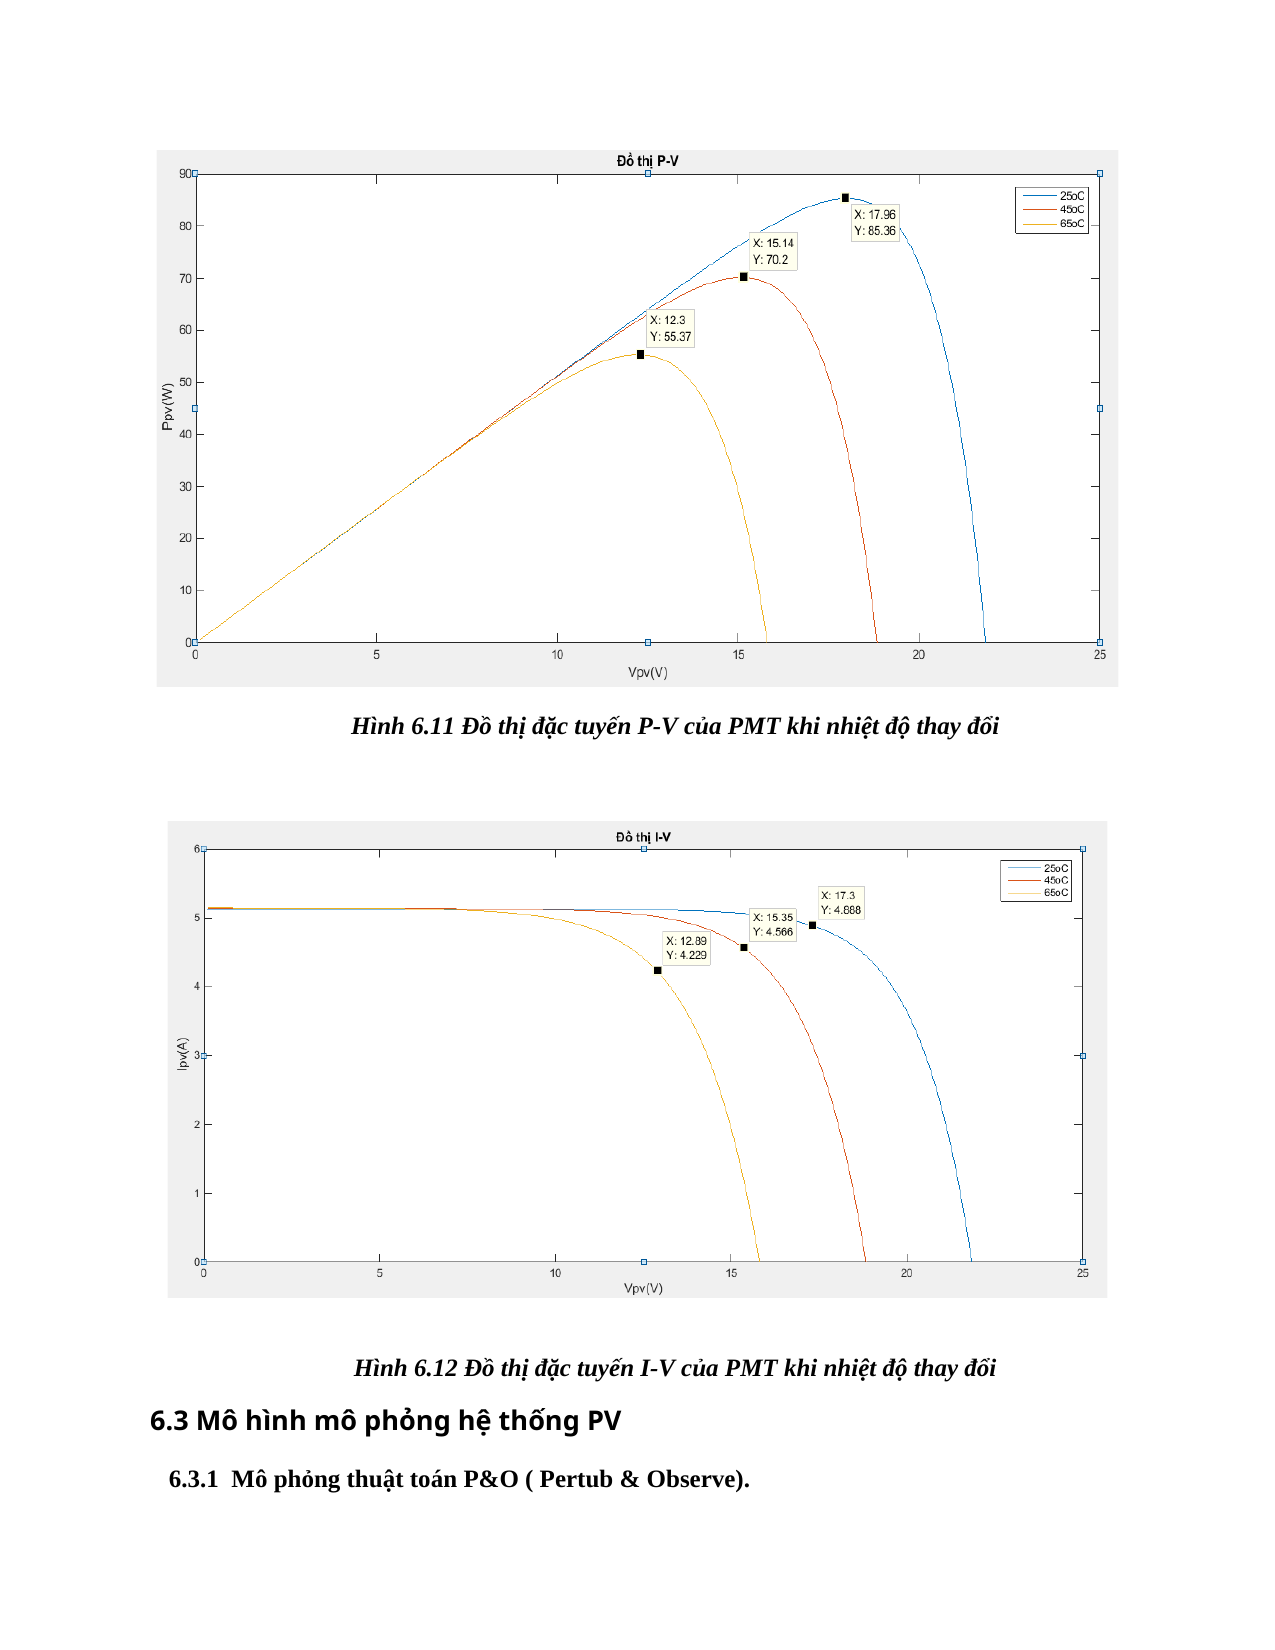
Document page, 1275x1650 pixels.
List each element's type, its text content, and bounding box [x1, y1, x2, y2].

picture [156, 150, 1119, 687]
text 6.3.1 Mô phỏng thuật toán P&O ( Pertub & Observe). [150, 1464, 1125, 1493]
picture [167, 821, 1108, 1298]
text 6.3 Mô hình mô phỏng hệ thống PV [150, 1401, 1125, 1438]
list Hình 6.11 Đồ thị đặc tuyến P-V của PMT khi nhiệt độ thay đổi [225, 711, 1125, 740]
list Hình 6.12 Đồ thị đặc tuyến I-V của PMT khi nhiệt độ thay đổi [225, 1353, 1125, 1382]
